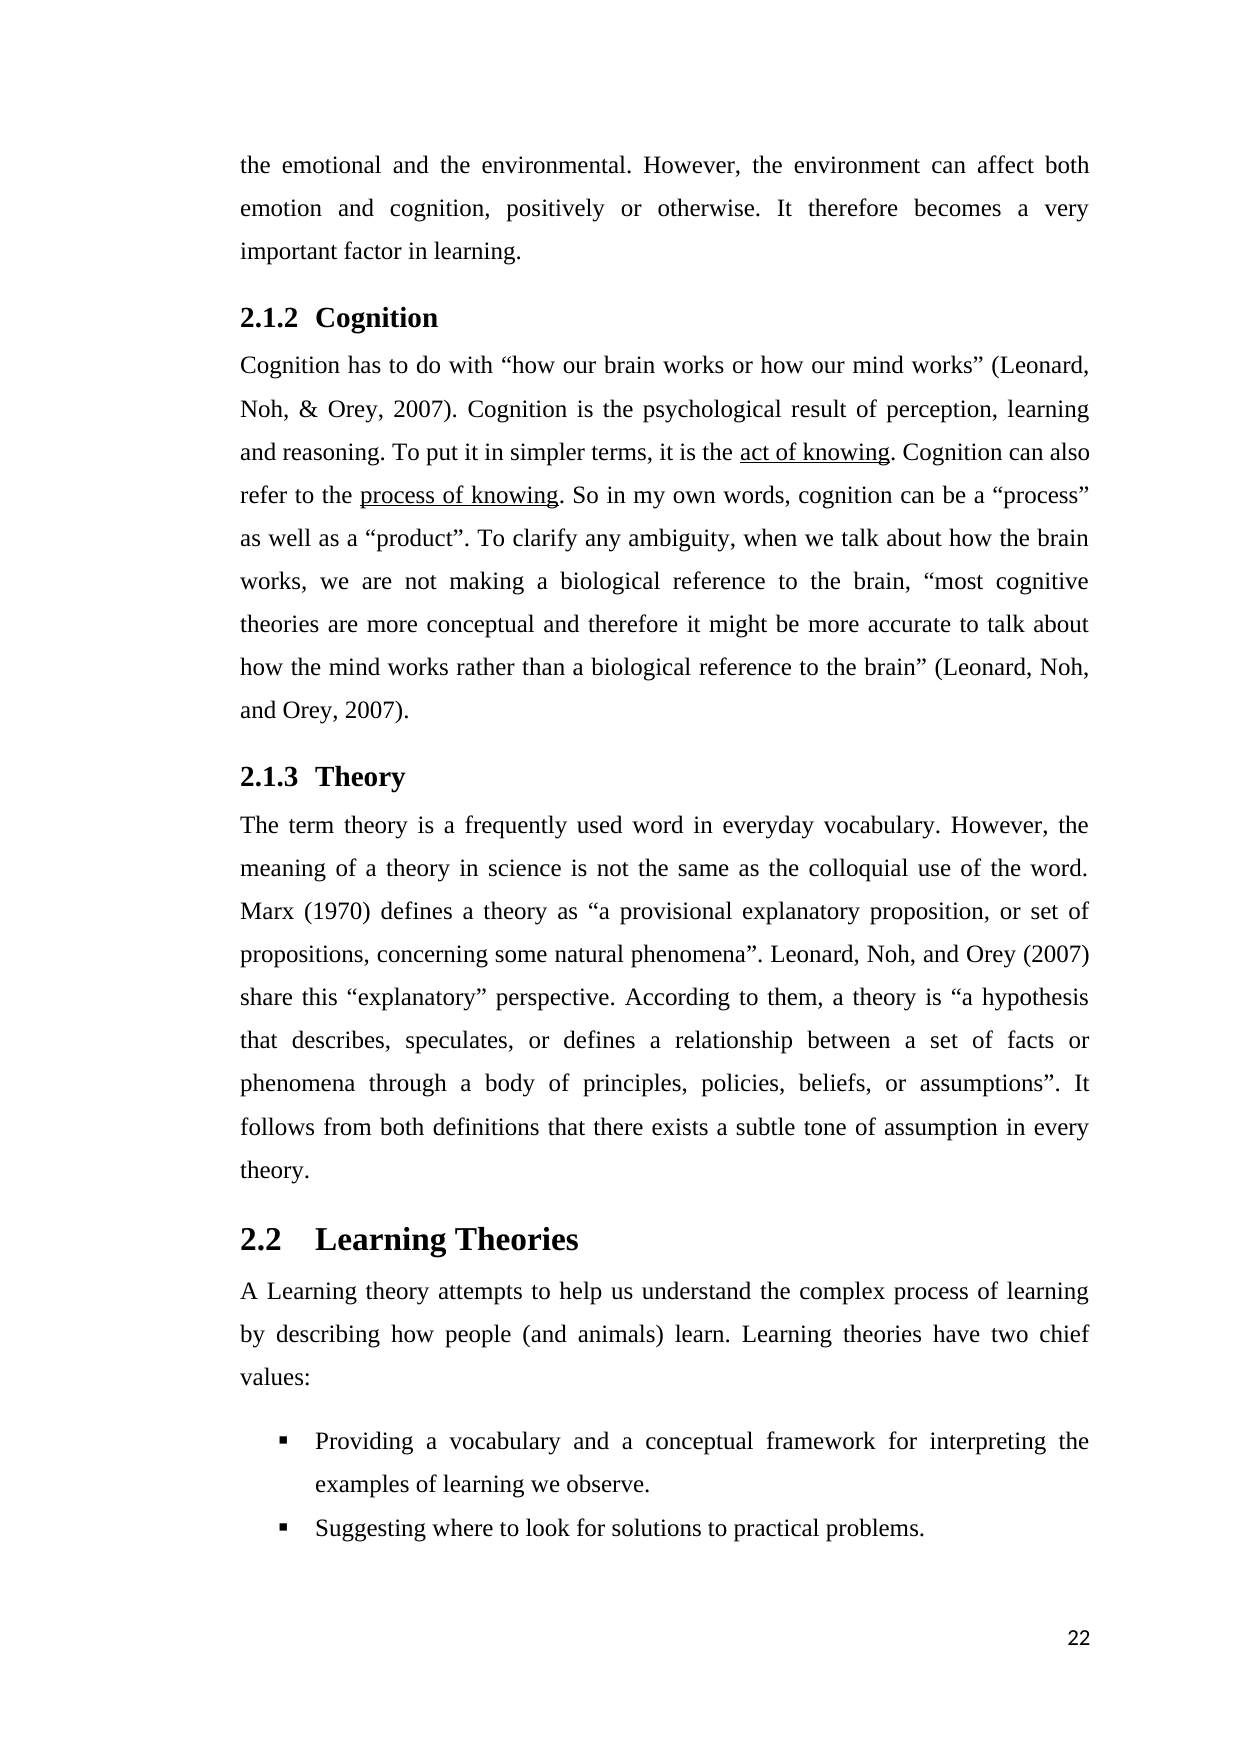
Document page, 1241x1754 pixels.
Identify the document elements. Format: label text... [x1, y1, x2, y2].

text A Learning theory attempts to help us understand the complex process of learning by describing how people (and animals) learn. Learning theories have two chief values: [240, 1276, 1090, 1391]
subtitle 2.1.2 Cognition [240, 300, 1090, 334]
list Providing a vocabulary and a conceptual framework for interpreting the examples of learning we observe. [277, 1426, 1090, 1498]
text Cognition has to do with “how our brain works or how our mind works” (Leonard, Noh, & Orey, 2007). Cognition is the psychological result of perception, learning and reasoning. To put it in simpler terms, it is the act of knowing. Cognition can also refer to the process of knowing. So in my own words, cognition can be a “process” as well as a “product”. To clarify any ambiguity, when we talk about how the brain works, we are not making a biological reference to the brain, “most cognitive theories are more conceptual and therefore it might be more accurate to talk about how the mind works rather than a biological reference to the brain” (Leonard, Noh, and Orey, 2007). [240, 351, 1090, 724]
subtitle 2.2 Learning Theories [240, 1219, 1090, 1257]
subtitle 2.1.3 Theory [240, 759, 1090, 793]
list Suggesting where to look for solutions to practical problems. [277, 1513, 1090, 1541]
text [240, 150, 1090, 265]
text The term theory is a frequently used word in everyday vocabulary. However, the meaning of a theory in science is not the same as the colloquial use of the word. Marx (1970) defines a theory as “a provisional explanatory proposition, or set of propositions, concerning some natural phenomena”. Leonard, Noh, and Orey (2007) share this “explanatory” perspective. According to them, a theory is “a hypothesis that describes, speculates, or defines a relationship between a set of facts or phenomena through a body of principles, policies, beliefs, or assumptions”. It follows from both definitions that there exists a subtle tone of assumption in every theory. [240, 810, 1090, 1183]
